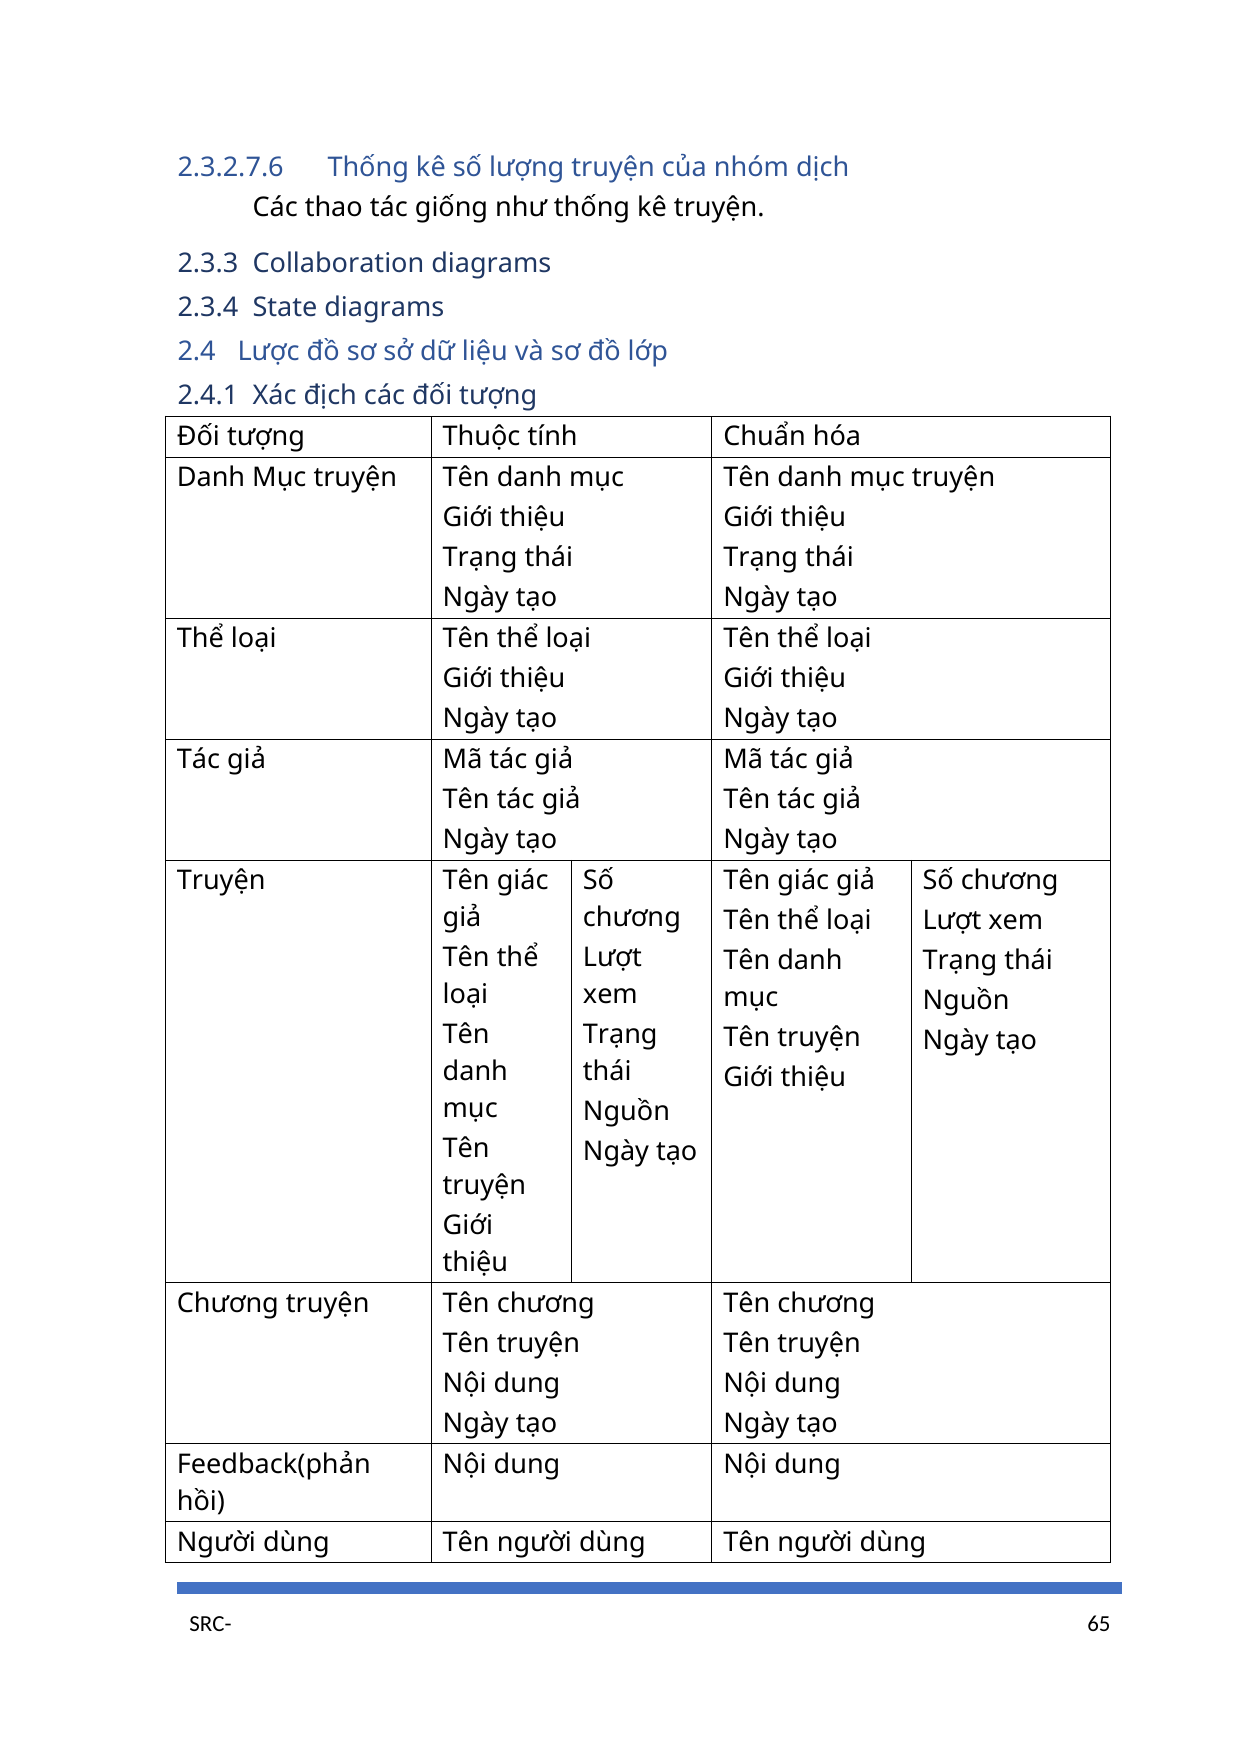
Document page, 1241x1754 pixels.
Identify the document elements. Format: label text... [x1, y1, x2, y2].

table_cell Thể loại [166, 619, 431, 739]
table_cell Tên chương Tên truyện Nội dung Ngày tạo [432, 1283, 711, 1443]
subtitle Xác địch các đối tượng [177, 376, 1122, 413]
table_cell Mã tác giả Tên tác giả Ngày tạo [712, 740, 1110, 860]
table_cell Tên danh mục truyện Giới thiệu Trạng thái Ngày tạo [712, 458, 1110, 618]
table_header Chuẩn hóa [712, 417, 1110, 457]
table_cell Người dùng [166, 1522, 431, 1562]
table_cell Tên chương Tên truyện Nội dung Ngày tạo [712, 1283, 1110, 1443]
table_cell Tên giác giả Tên thể loại Tên danh mục Tên truyện Giới thiệu [432, 861, 571, 1282]
subtitle State diagrams [177, 288, 1122, 325]
table_cell Tên giác giả Tên thể loại Tên danh mục Tên truyện Giới thiệu [712, 861, 911, 1282]
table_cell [712, 1522, 1110, 1562]
table_cell Chương truyện [166, 1283, 431, 1443]
table_cell Nội dung [432, 1444, 711, 1521]
table_cell Số chương Lượt xem Trạng thái Nguồn Ngày tạo [572, 861, 711, 1282]
table_cell Số chương Lượt xem Trạng thái Nguồn Ngày tạo [912, 861, 1110, 1282]
table_cell Tác giả [166, 740, 431, 860]
table_cell Tên thể loại Giới thiệu Ngày tạo [712, 619, 1110, 739]
subtitle Lược đồ sơ sở dữ liệu và sơ đồ lớp [177, 332, 1122, 369]
table_cell Truyện [166, 861, 431, 1282]
table_cell Mã tác giả Tên tác giả Ngày tạo [432, 740, 711, 860]
table_cell Tên danh mục Giới thiệu Trạng thái Ngày tạo [432, 458, 711, 618]
table_cell Feedback(phản hồi) [166, 1444, 431, 1521]
subtitle Thống kê số lượng truyện của nhóm dịch [177, 148, 1122, 184]
subtitle Collaboration diagrams [177, 244, 1122, 281]
text Các thao tác giống như thống kê truyện. [177, 187, 1122, 224]
table_cell Nội dung [712, 1444, 1110, 1521]
table_cell Danh Mục truyện [166, 458, 431, 618]
table_header Đối tượng [166, 417, 431, 457]
table_header Thuộc tính [432, 417, 711, 457]
table_cell Tên thể loại Giới thiệu Ngày tạo [432, 619, 711, 739]
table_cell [432, 1522, 711, 1562]
